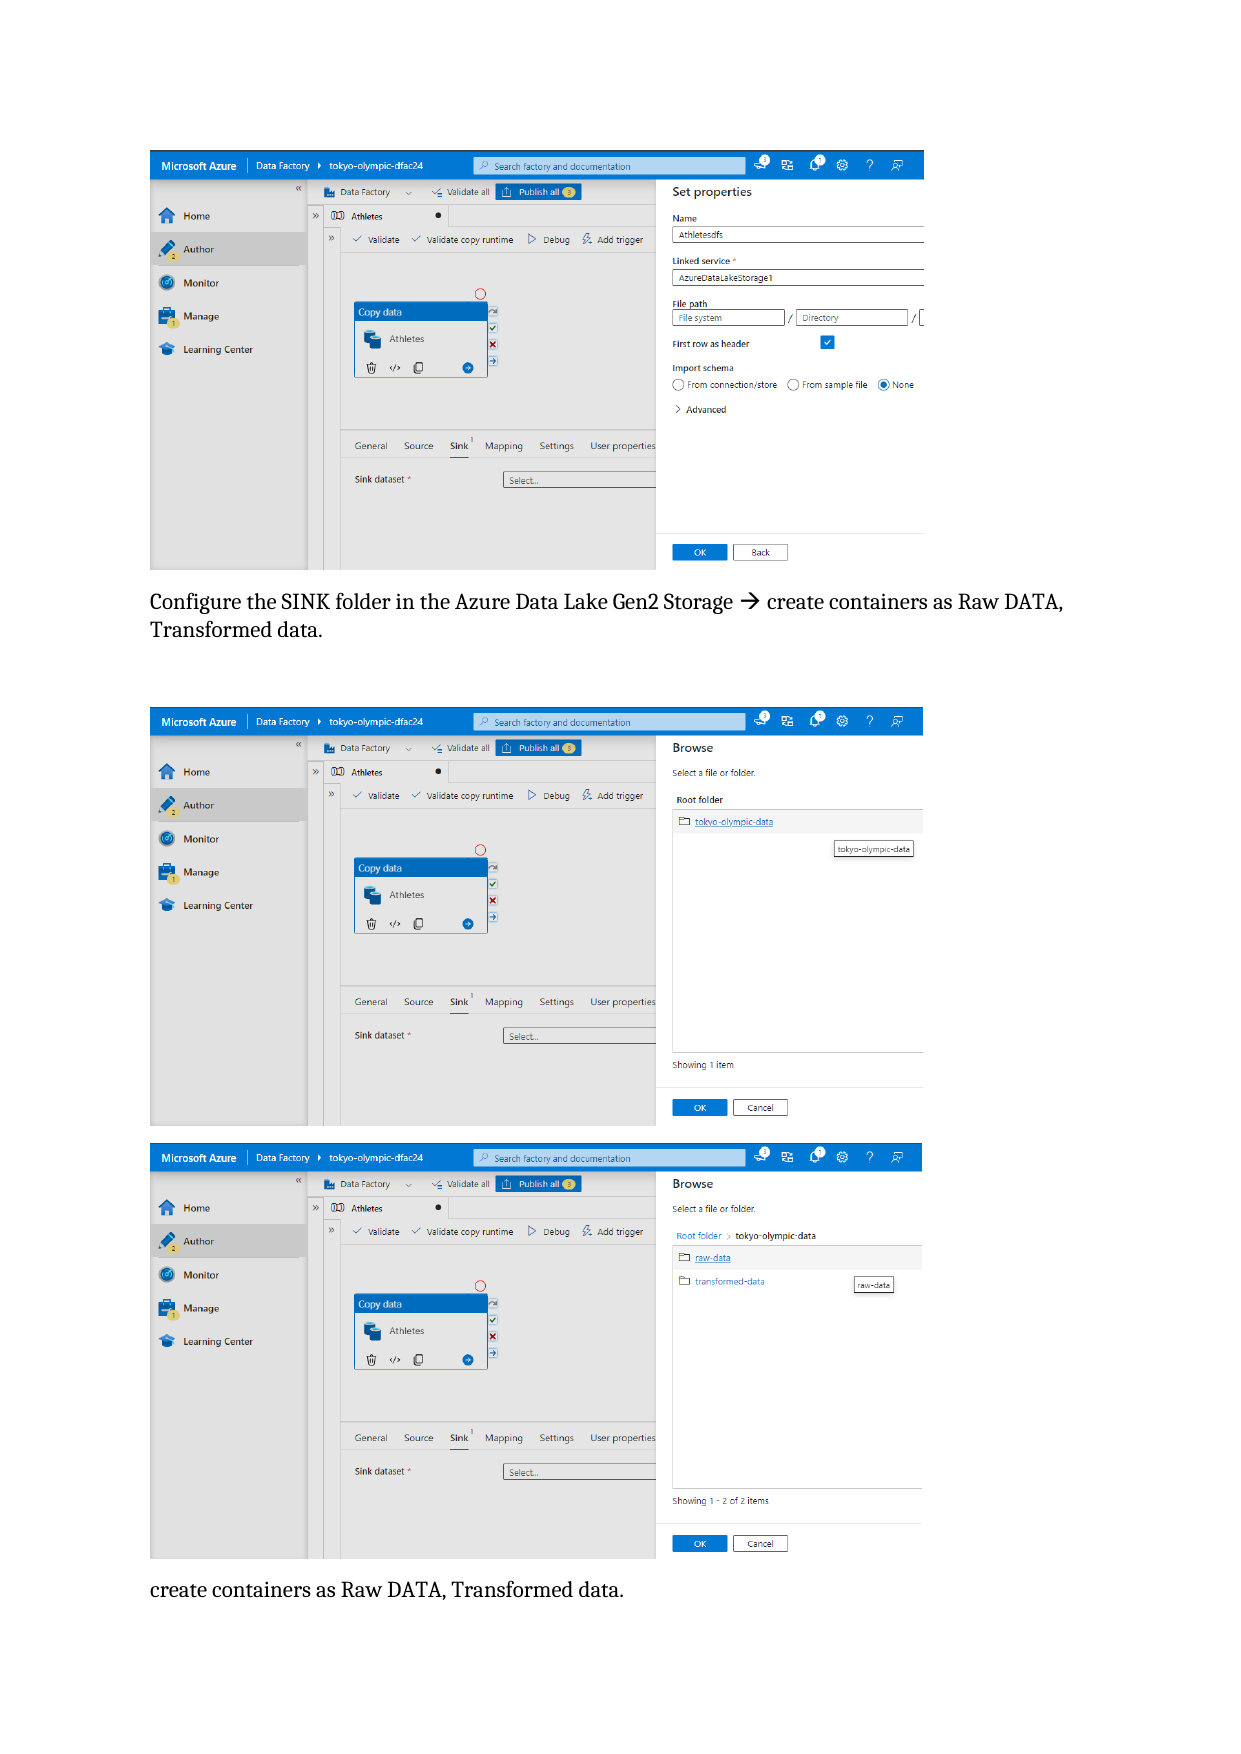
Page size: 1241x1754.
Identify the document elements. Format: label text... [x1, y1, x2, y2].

text Configure the SINK folder in the Azure Data Lake Gen2 Storage create containers as Raw DATA, Transformed data. [150, 589, 1090, 643]
picture [150, 150, 924, 570]
text create containers as Raw DATA, Transformed data. [150, 1577, 1090, 1604]
picture [150, 707, 923, 1126]
picture [150, 1143, 922, 1559]
